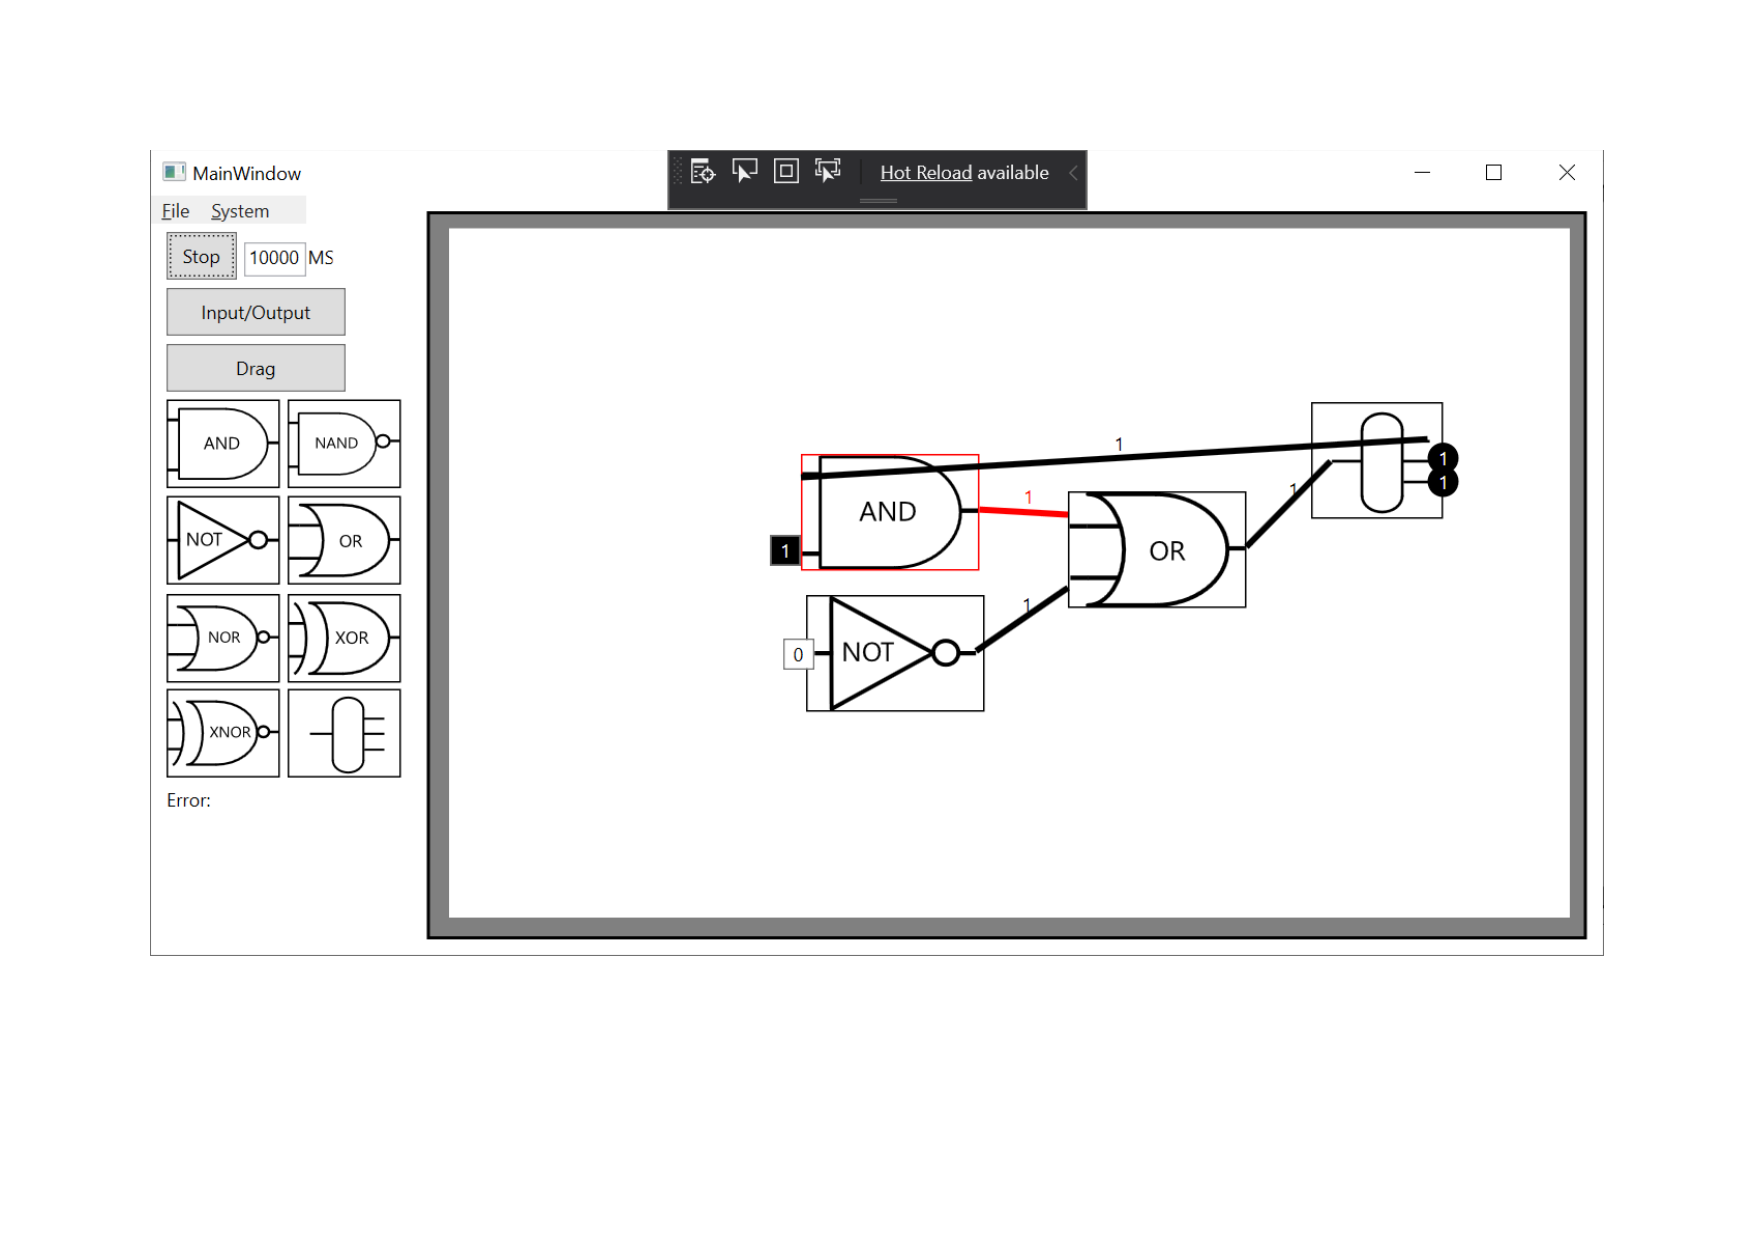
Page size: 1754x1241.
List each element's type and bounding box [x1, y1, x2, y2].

picture [150, 150, 1604, 956]
